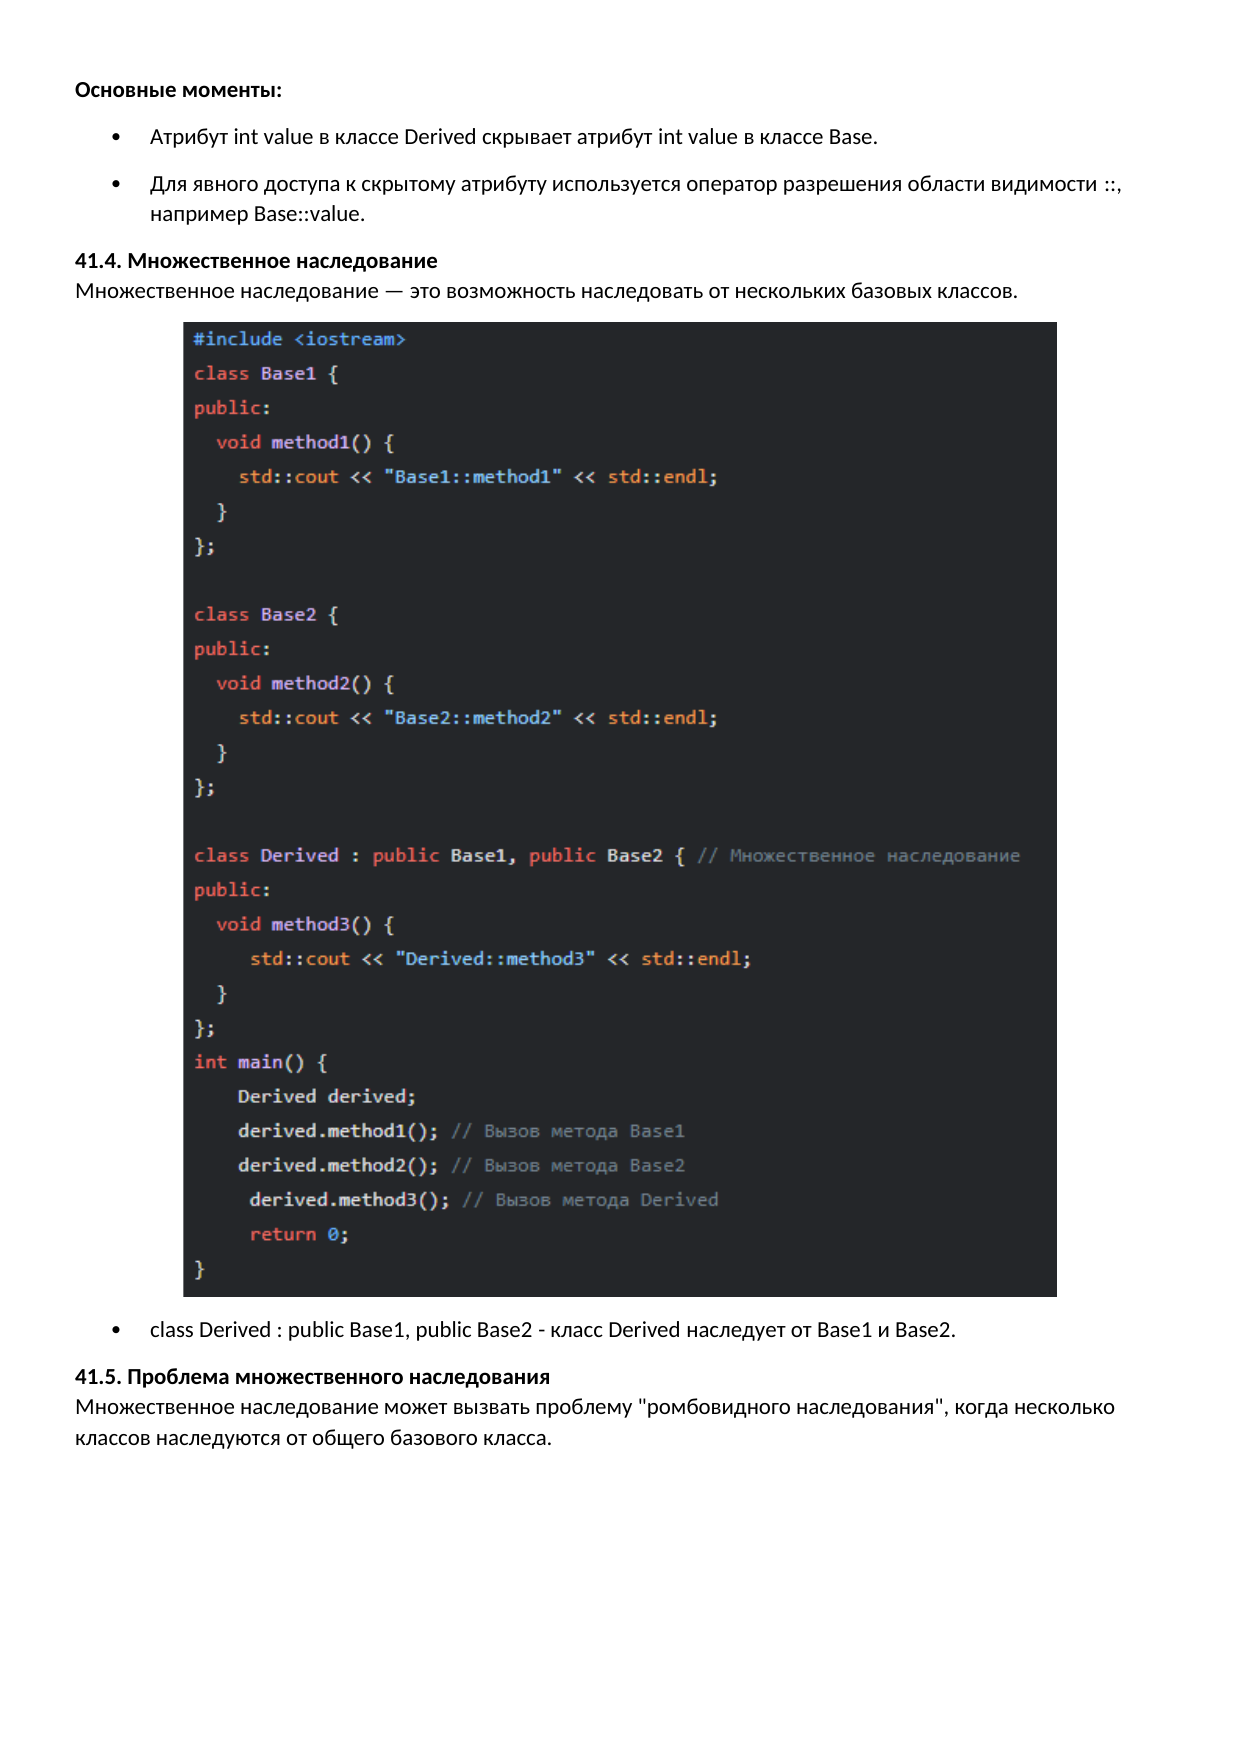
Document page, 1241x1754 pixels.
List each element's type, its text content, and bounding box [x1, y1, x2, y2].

text 41.5. Проблема множественного наследования Множественное наследование может вызвать проблему "ромбовидного наследования", когда несколько классов наследуются от общего базового класса. [75, 1362, 1165, 1451]
text 41.4. Множественное наследование Множественное наследование — это возможность наследовать от нескольких базовых классов. [75, 246, 1165, 304]
list Атрибут int value в классе Derived скрывает атрибут int value в классе Base. [112, 122, 1165, 150]
list class Derived : public Base1, public Base2 - класс Derived наследует от Base1 и Base2. [112, 1315, 1165, 1343]
text Основные моменты: [75, 75, 1165, 103]
list Для явного доступа к скрытому атрибуту используется оператор разрешения области видимости ::, например Base::value. [112, 169, 1165, 227]
picture [183, 322, 1057, 1297]
